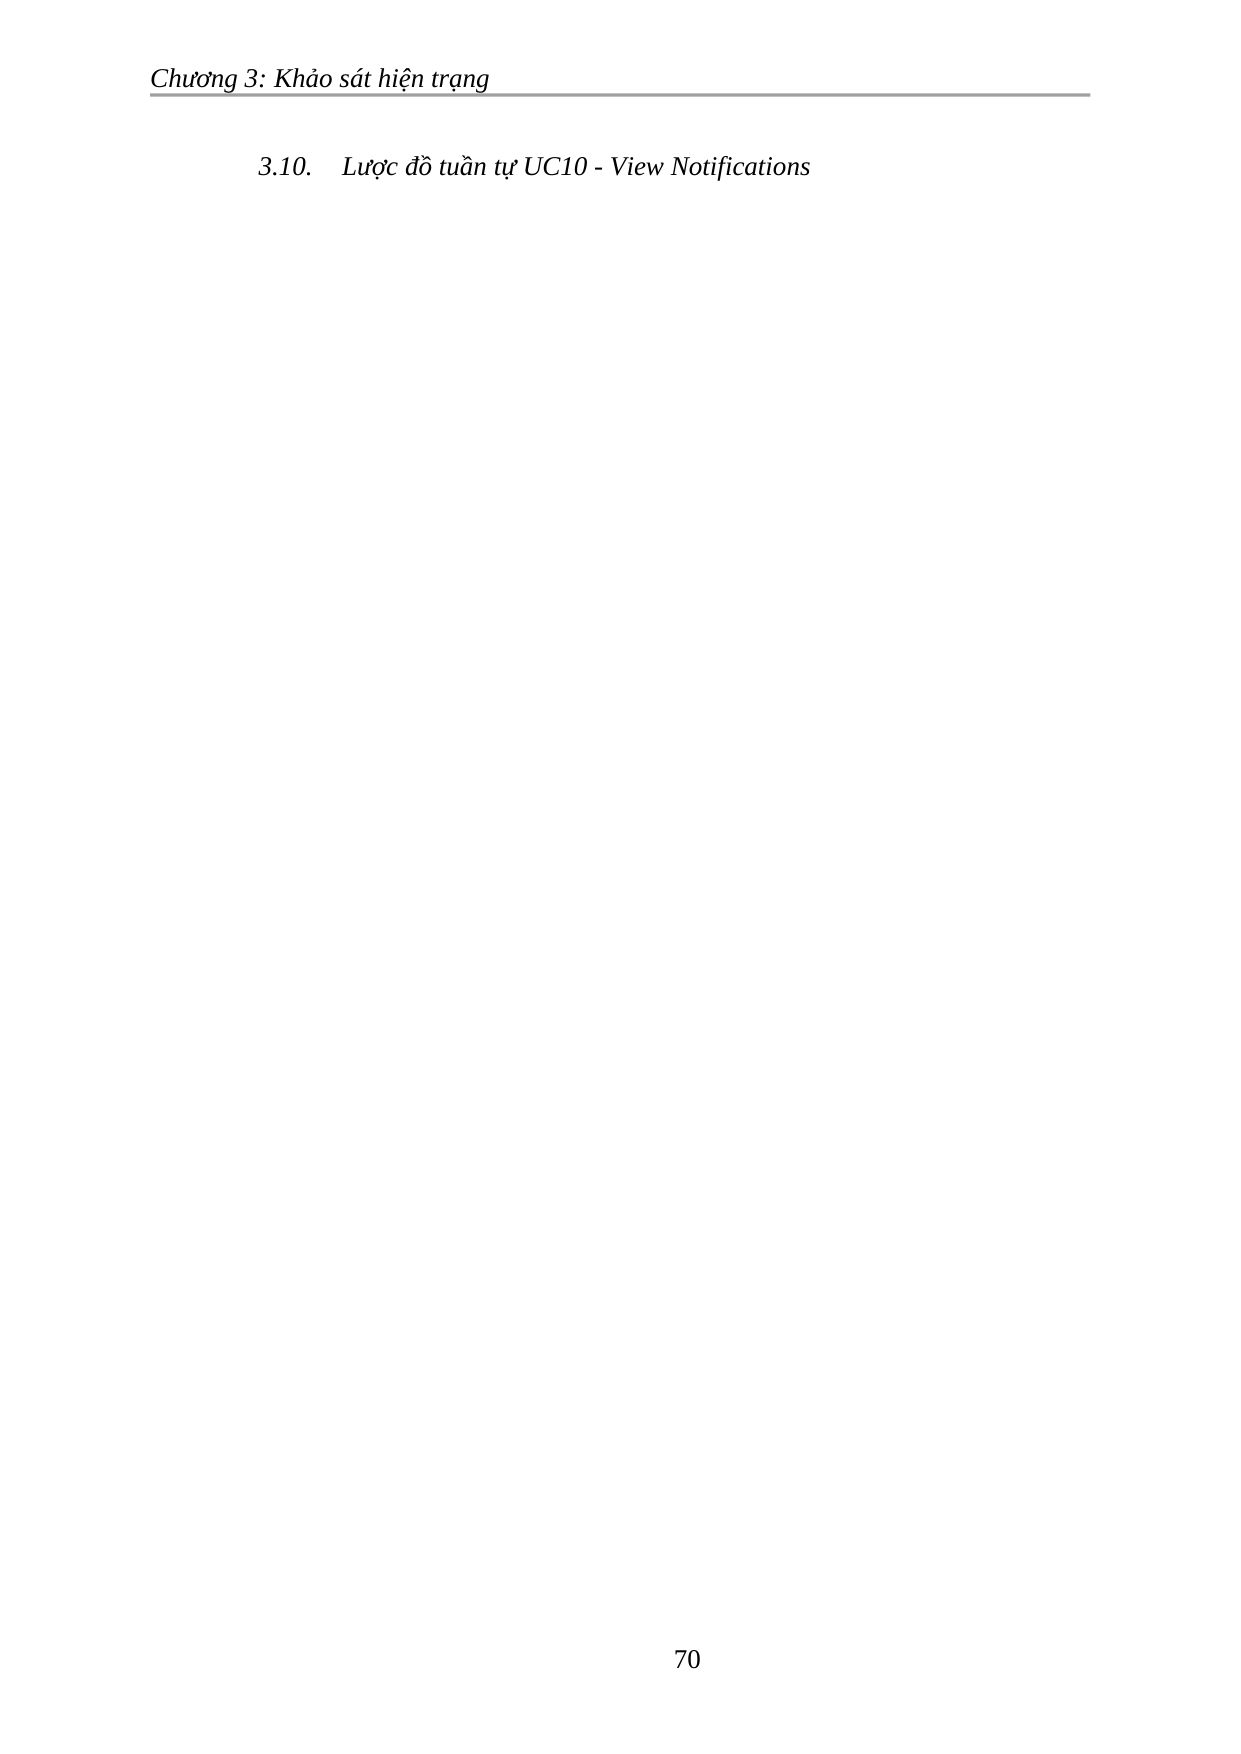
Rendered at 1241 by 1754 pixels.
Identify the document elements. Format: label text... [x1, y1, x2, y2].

subtitle Lược đồ tuần tự UC10 - View Notifications [312, 150, 1090, 181]
